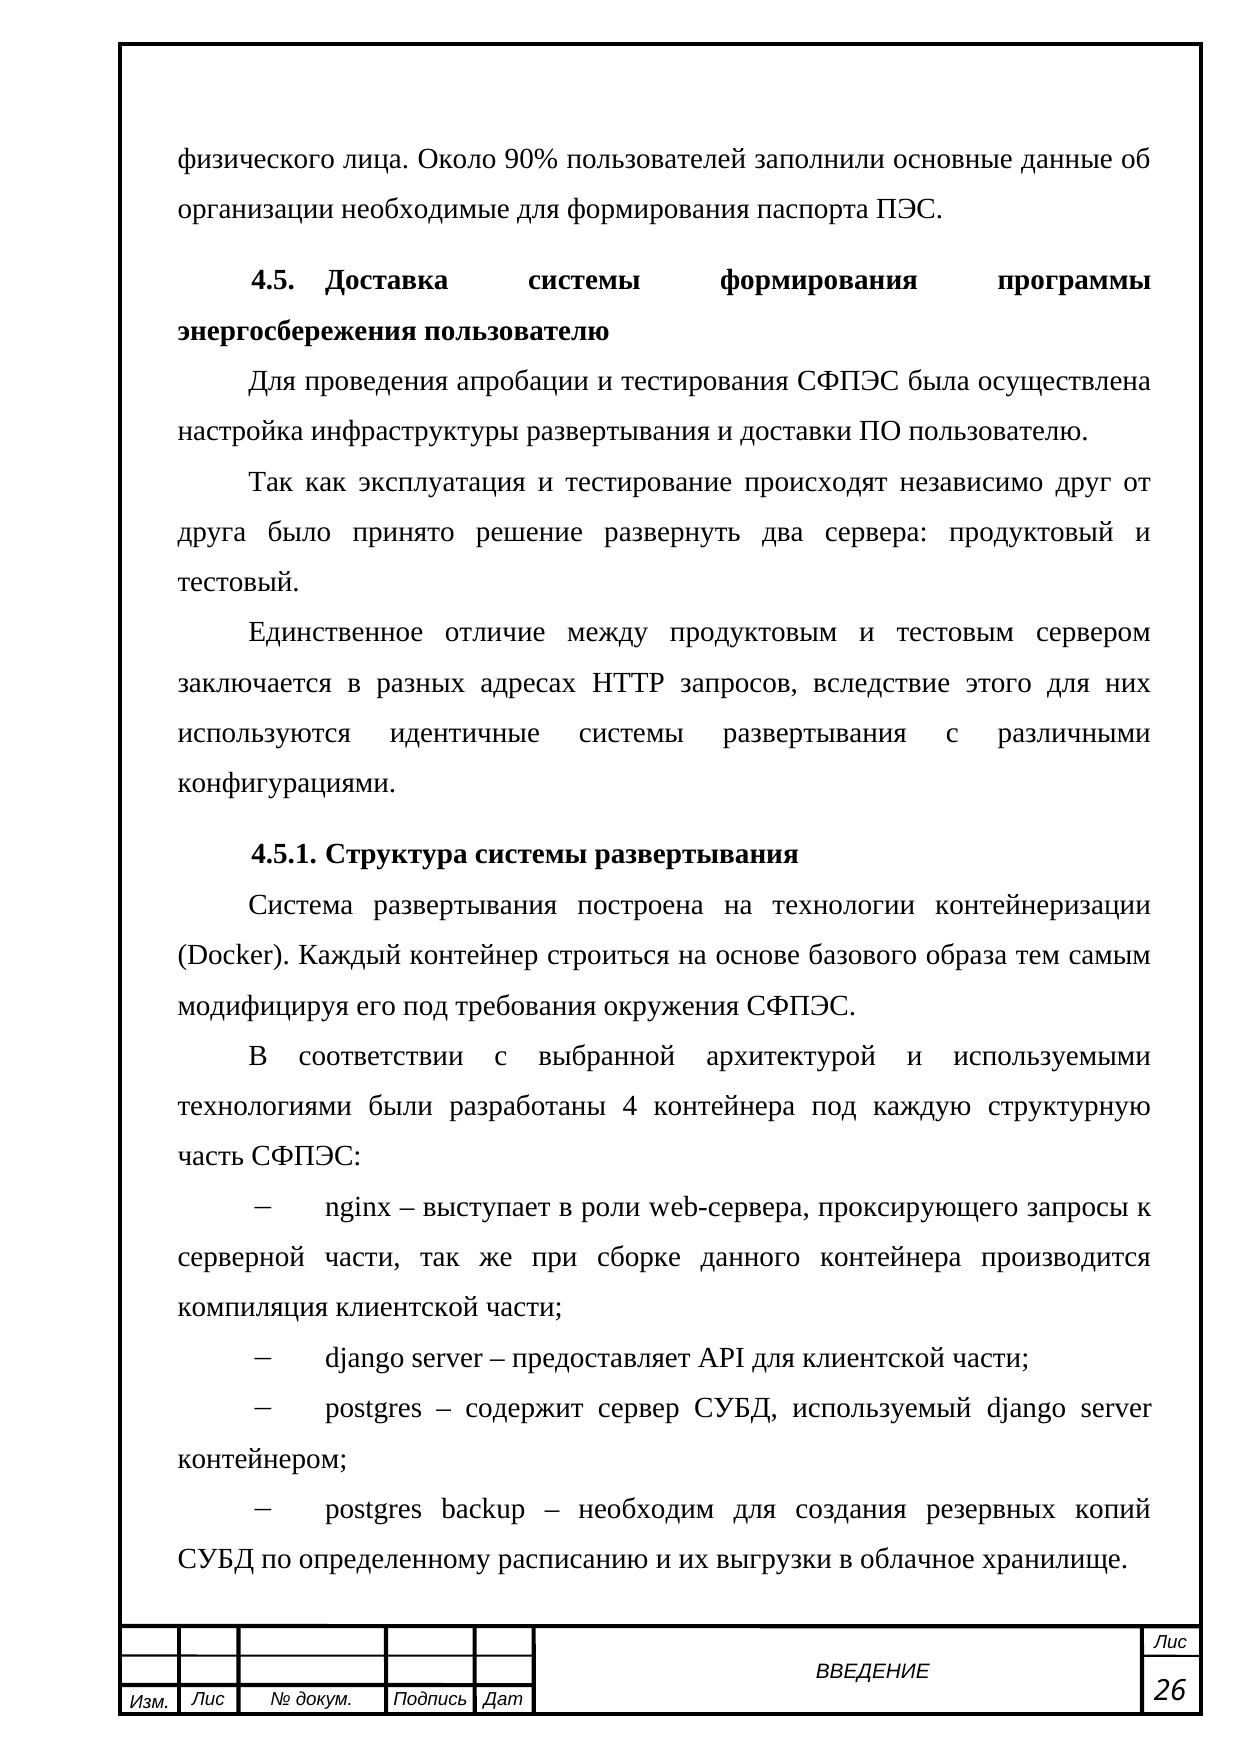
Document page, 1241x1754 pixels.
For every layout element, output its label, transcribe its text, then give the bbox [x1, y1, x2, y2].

list django server – предоставляет API для клиентской части; [177, 1340, 1152, 1373]
text Единственное отличие между продуктовым и тестовым сервером заключается в разных адресах HTTP запросов, вследствие этого для них используются идентичные системы развертывания с различными конфигурациями. [177, 614, 1152, 799]
list nginx – выступает в роли web-cервера, проксирующего запросы к серверной части, так же при сборке данного контейнера производится компиляция клиентской части; [177, 1189, 1152, 1323]
subtitle Доставка системы формирования программы энергосбережения пользователю [177, 262, 1152, 346]
text В соответствии с выбранной архитектурой и используемыми технологиями были разработаны 4 контейнера под каждую структурную часть СФПЭС: [177, 1038, 1152, 1172]
list postgres backup – необходим для создания резервных копий СУБД по определенному расписанию и их выгрузки в облачное хранилище. [177, 1491, 1152, 1575]
subtitle Структура системы развертывания [177, 837, 1152, 870]
list postgres – содержит сервер СУБД, используемый django server контейнером; [177, 1390, 1152, 1474]
text Для проведения апробации и тестирования СФПЭС была осуществлена настройка инфраструктуры развертывания и доставки ПО пользователю. [177, 363, 1152, 447]
text Так как эксплуатация и тестирование происходят независимо друг от друга было принято решение развернуть два сервера: продуктовый и тестовый. [177, 464, 1152, 598]
text Система развертывания построена на технологии контейнеризации (Docker). Каждый контейнер строиться на основе базового образа тем самым модифицируя его под требования окружения СФПЭС. [177, 887, 1152, 1021]
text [177, 141, 1152, 225]
